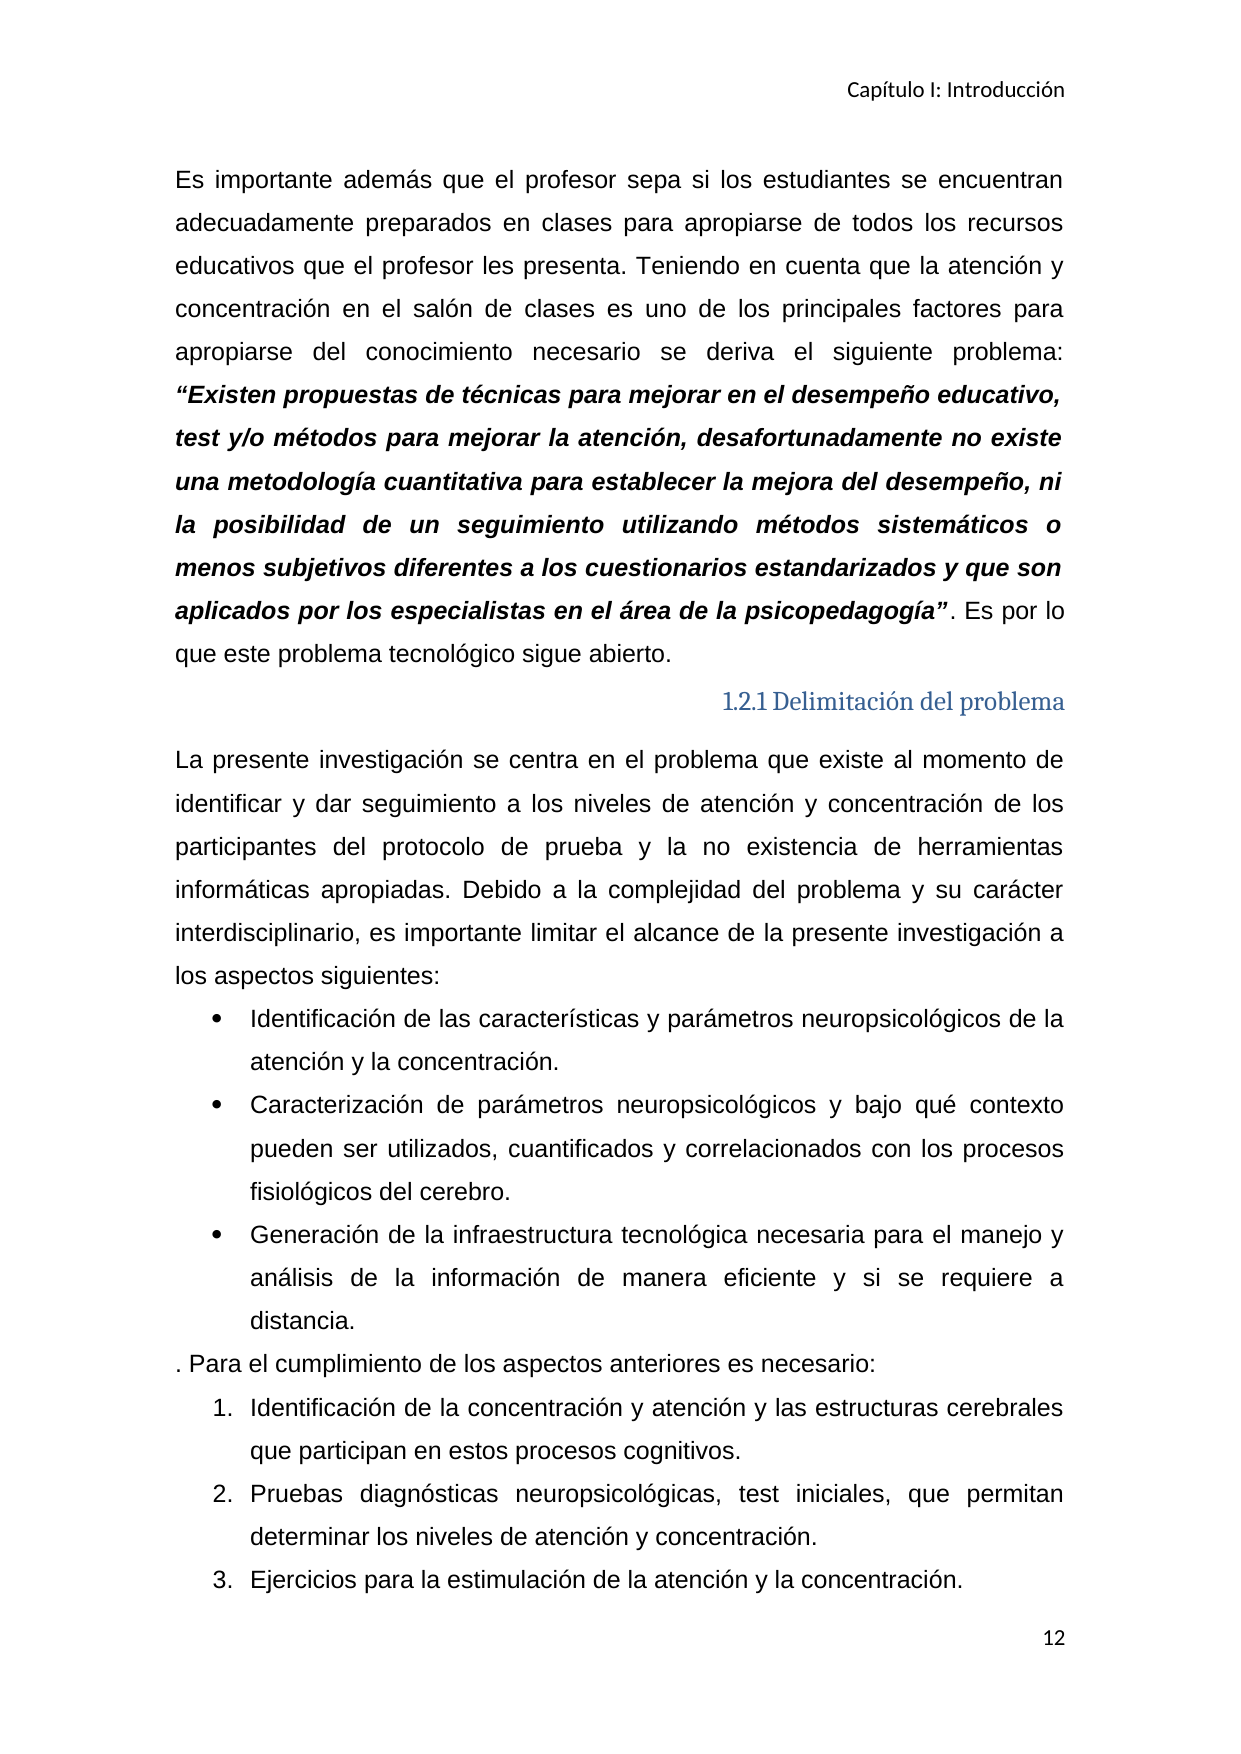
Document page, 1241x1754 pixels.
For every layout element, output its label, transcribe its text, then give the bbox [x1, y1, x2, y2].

list Identificación de la concentración y atención y las estructuras cerebrales que participan en estos procesos cognitivos. [212, 1393, 1065, 1464]
text La presente investigación se centra en el problema que existe al momento de identificar y dar seguimiento a los niveles de atención y concentración de los participantes del protocolo de prueba y la no existencia de herramientas informáticas apropiadas. Debido a la complejidad del problema y su carácter interdisciplinario, es importante limitar el alcance de la presente investigación a los aspectos siguientes: [175, 745, 1065, 990]
subtitle 1.2.1 Delimitación del problema [175, 686, 1065, 717]
text . Para el cumplimiento de los aspectos anteriores es necesario: [175, 1349, 1065, 1378]
list Generación de la infraestructura tecnológica necesaria para el manejo y análisis de la información de manera eficiente y si se requiere a distancia. [212, 1220, 1065, 1335]
list Ejercicios para la estimulación de la atención y la concentración. [212, 1565, 1065, 1594]
text Es importante además que el profesor sepa si los estudiantes se encuentran adecuadamente preparados en clases para apropiarse de todos los recursos educativos que el profesor les presenta. Teniendo en cuenta que la atención y concentración en el salón de clases es uno de los principales factores para apropiarse del conocimiento necesario se deriva el siguiente problema: “Existen propuestas de técnicas para mejorar en el desempeño educativo, test y/o métodos para mejorar la atención, desafortunadamente no existe una metodología cuantitativa para establecer la mejora del desempeño, ni la posibilidad de un seguimiento utilizando métodos sistemáticos o menos subjetivos diferentes a los cuestionarios estandarizados y que son aplicados por los especialistas en el área de la psicopedagogía”. Es por lo que este problema tecnológico sigue abierto. [175, 164, 1065, 668]
list Identificación de las características y parámetros neuropsicológicos de la atención y la concentración. [212, 1004, 1065, 1076]
list Pruebas diagnósticas neuropsicológicas, test iniciales, que permitan determinar los niveles de atención y concentración. [212, 1479, 1065, 1551]
list Caracterización de parámetros neuropsicológicos y bajo qué contexto pueden ser utilizados, cuantificados y correlacionados con los procesos fisiológicos del cerebro. [212, 1091, 1065, 1206]
